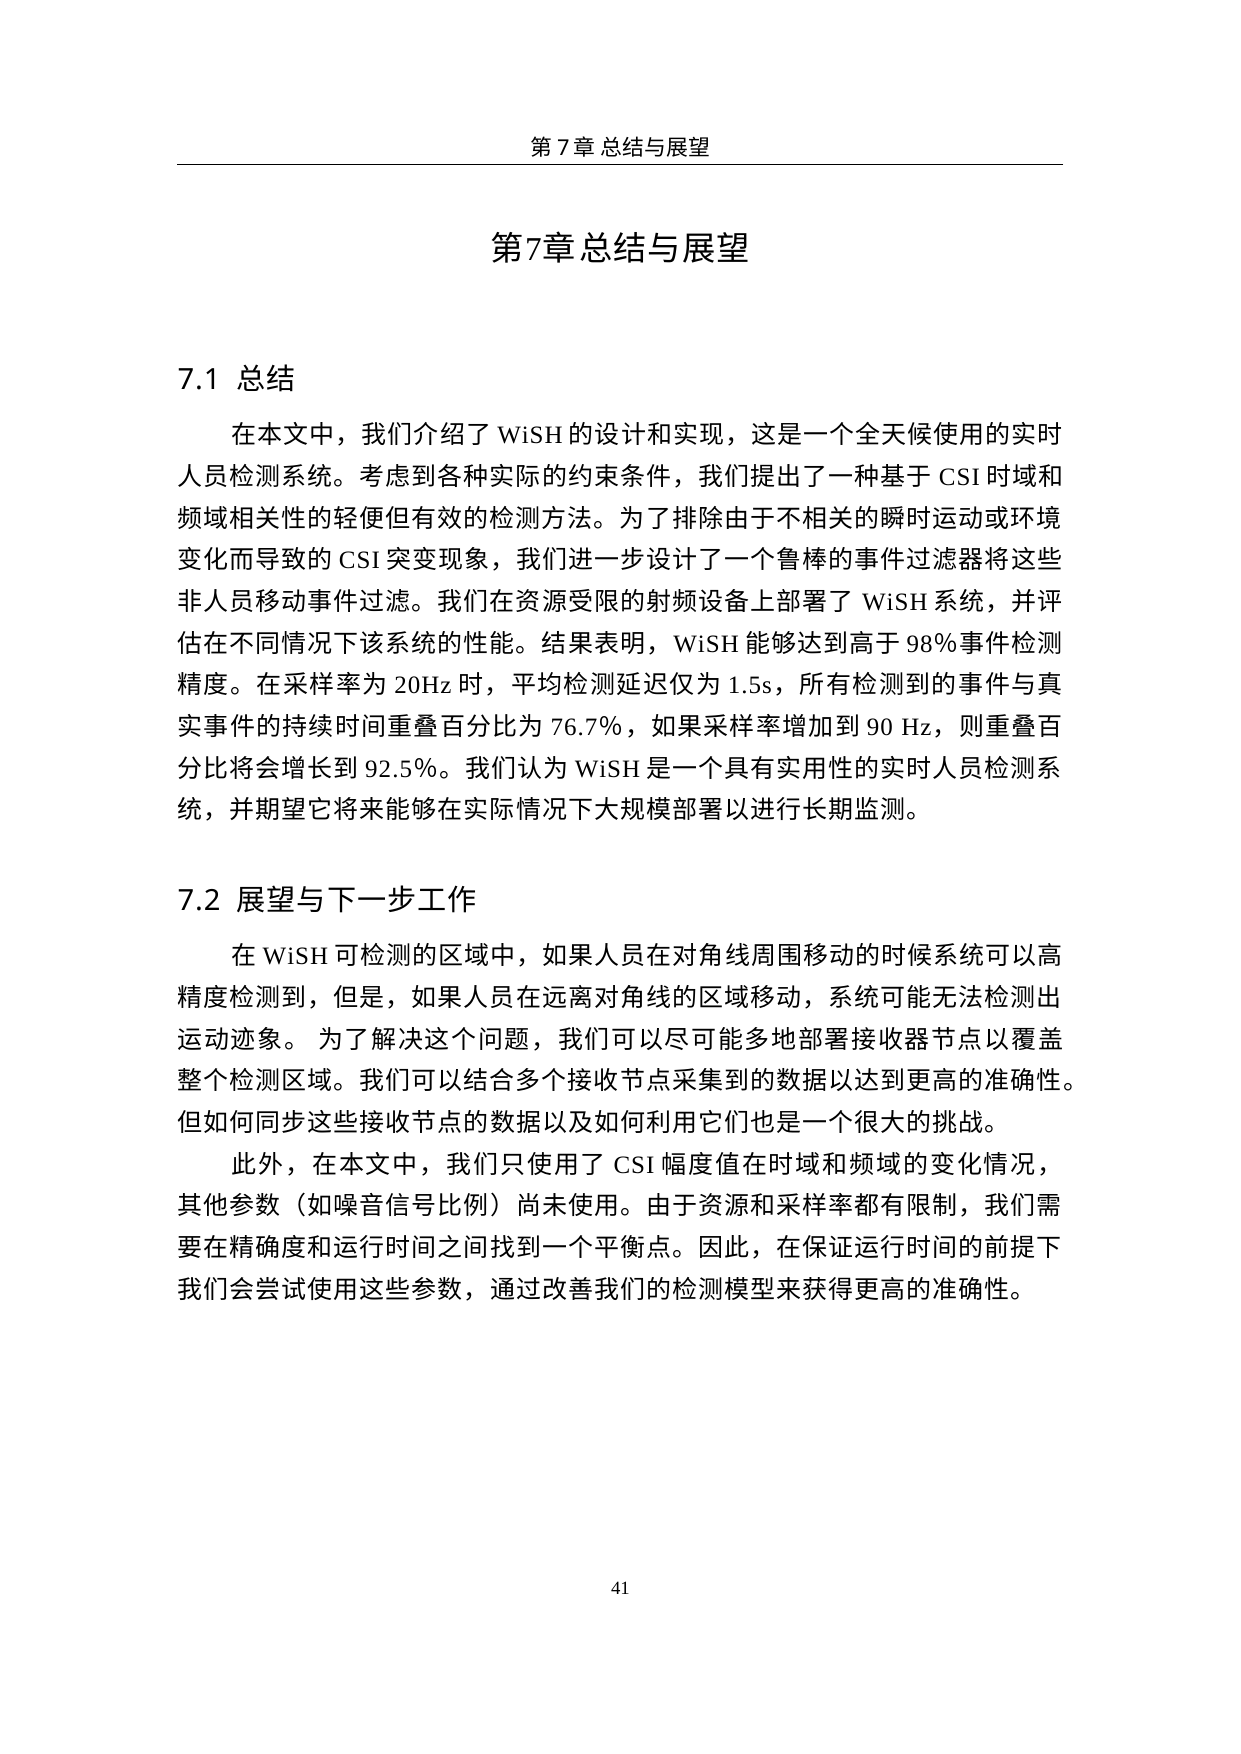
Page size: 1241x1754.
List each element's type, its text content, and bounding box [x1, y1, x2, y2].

subtitle 总结与展望 [177, 227, 1063, 269]
text 在WiSH可检测的区域中，如果人员在对角线周围移动的时候系统可以高精度检测到，但是，如果人员在远离对角线的区域移动，系统可能无法检测出运动迹象。 为了解决这个问题，我们可以尽可能多地部署接收器节点以覆盖整个检测区域。我们可以结合多个接收节点采集到的数据以达到更高的准确性。但如何同步这些接收节点的数据以及如何利用它们也是一个很大的挑战。 [177, 931, 1063, 1140]
text 在本文中，我们介绍了WiSH的设计和实现，这是一个全天候使用的实时人员检测系统。考虑到各种实际的约束条件，我们提出了一种基于CSI时域和频域相关性的轻便但有效的检测方法。为了排除由于不相关的瞬时运动或环境变化而导致的CSI突变现象，我们进一步设计了一个鲁棒的事件过滤器将这些非人员移动事件过滤。我们在资源受限的射频设备上部署了WiSH系统，并评估在不同情况下该系统的性能。结果表明，WiSH能够达到高于98％事件检测精度。在采样率为20Hz时，平均检测延迟仅为1.5s，所有检测到的事件与真实事件的持续时间重叠百分比为76.7％，如果采样率增加到90 Hz，则重叠百分比将会增长到92.5％。我们认为WiSH是一个具有实用性的实时人员检测系统，并期望它将来能够在实际情况下大规模部署以进行长期监测。 [177, 411, 1063, 827]
text 展望与下一步工作 [177, 877, 1063, 919]
text 此外，在本文中，我们只使用了CSI幅度值在时域和频域的变化情况，其他参数（如噪音信号比例）尚未使用。由于资源和采样率都有限制，我们需要在精确度和运行时间之间找到一个平衡点。因此，在保证运行时间的前提下我们会尝试使用这些参数，通过改善我们的检测模型来获得更高的准确性。 [177, 1140, 1063, 1306]
text 总结 [177, 356, 1063, 398]
